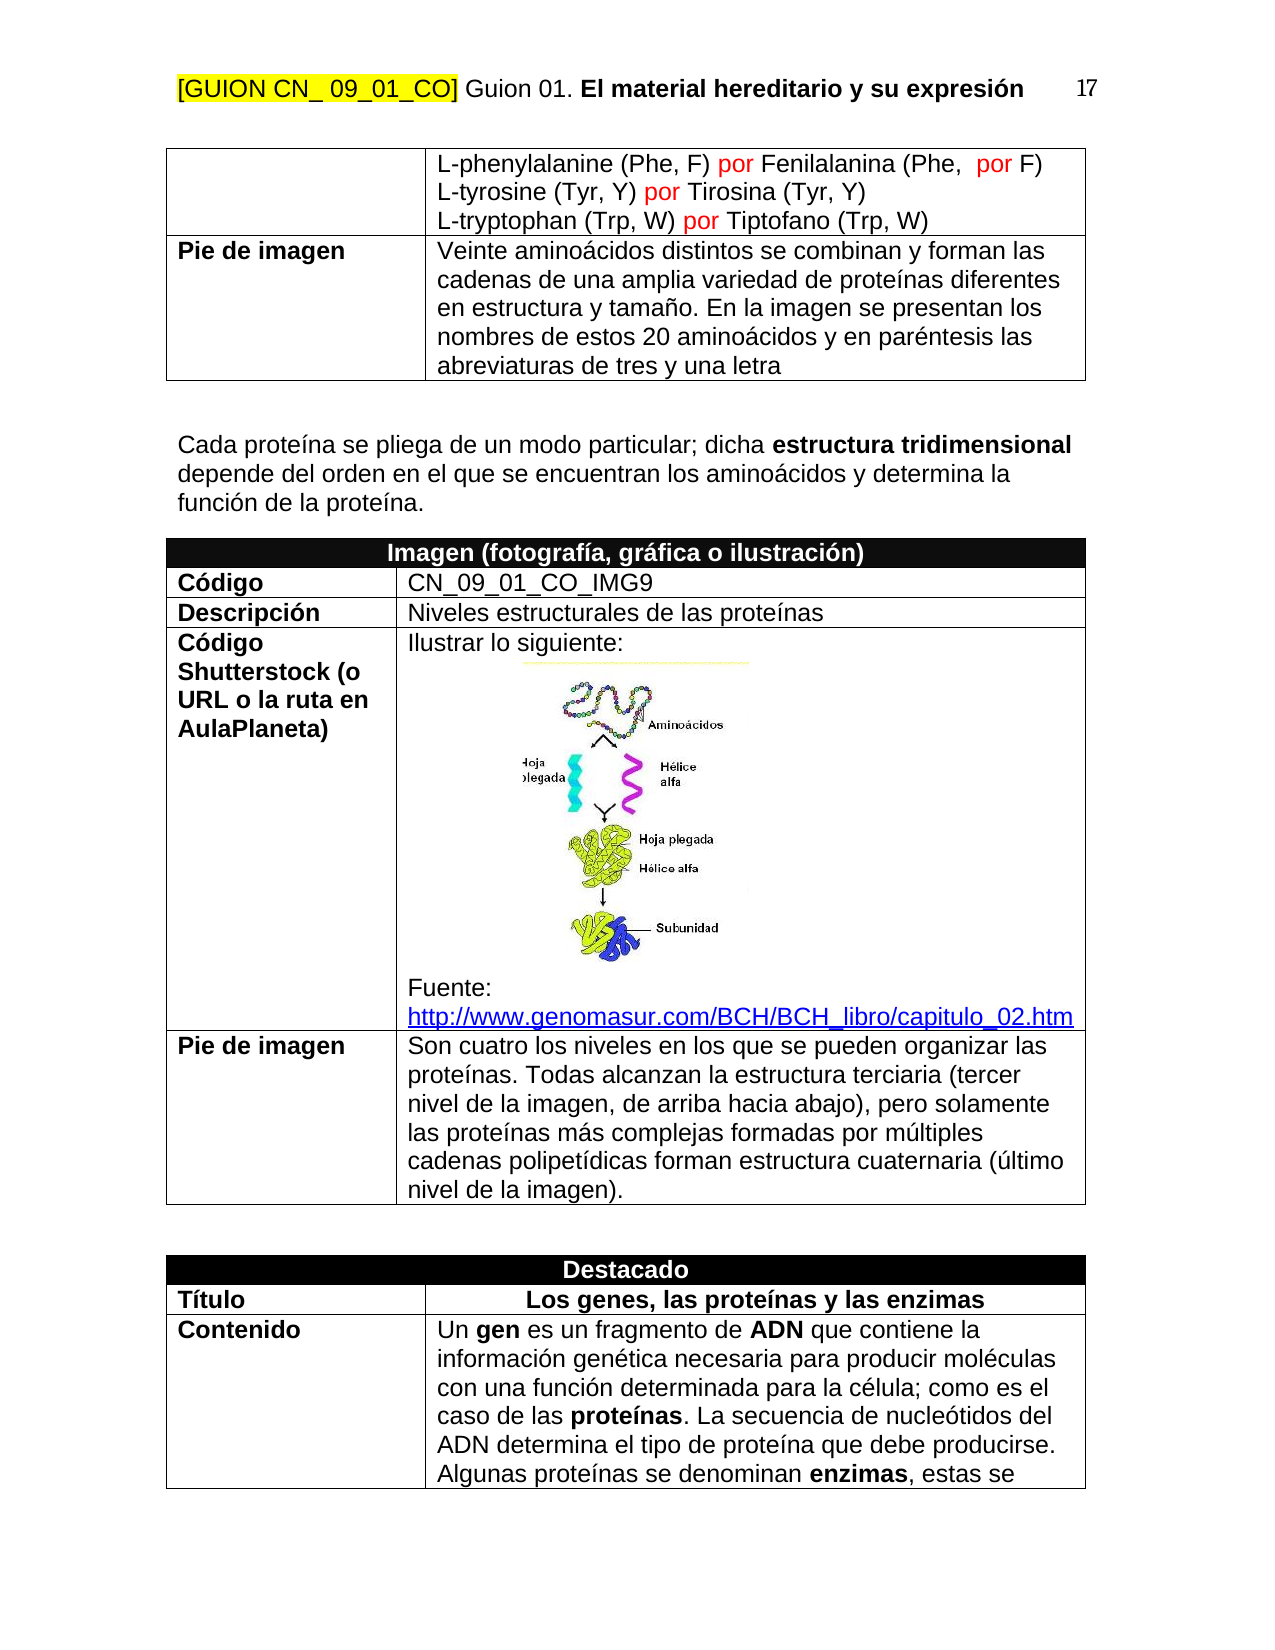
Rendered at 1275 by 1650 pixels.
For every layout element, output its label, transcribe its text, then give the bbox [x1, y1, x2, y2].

table_cell Veinte aminoácidos distintos se combinan y forman las cadenas de una amplia variedad de proteínas diferentes en estructura y tamaño. En la imagen se presentan los nombres de estos 20 aminoácidos y en paréntesis las abreviaturas de tres y una letra [426, 236, 1085, 380]
picture [522, 662, 749, 962]
table_cell Código [167, 568, 396, 597]
table_cell Niveles estructurales de las proteínas [397, 598, 1085, 627]
table_cell Descripción [167, 598, 396, 627]
table_cell CN_09_01_CO_IMG9 [397, 568, 1085, 597]
table_cell Contenido [167, 1315, 425, 1488]
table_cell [167, 149, 425, 235]
table_header Destacado [167, 1256, 1085, 1284]
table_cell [426, 149, 1085, 235]
table_cell Ilustrar lo siguiente: Fuente: http://www.genomasur.com/BCH/BCH_libro/capitulo_02.htm [397, 628, 1085, 1030]
table_header Imagen (fotografía, gráfica o ilustración) [167, 539, 1085, 567]
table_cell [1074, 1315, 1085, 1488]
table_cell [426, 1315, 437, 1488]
text Cada proteína se pliega de un modo particular; dicha estructura tridimensional depende del orden en el que se encuentran los aminoácidos y determina la función de la proteína. [177, 430, 1098, 517]
table_cell Pie de imagen [167, 1031, 396, 1204]
table_cell Los genes, las proteínas y las enzimas [426, 1285, 1085, 1314]
table_cell Código Shutterstock (o URL o la ruta en AulaPlaneta) [167, 628, 396, 1030]
table_cell Título [167, 1285, 425, 1314]
table_cell Son cuatro los niveles en los que se pueden organizar las proteínas. Todas alcanzan la estructura terciaria (tercer nivel de la imagen, de arriba hacia abajo), pero solamente las proteínas más complejas formadas por múltiples cadenas polipetídicas forman estructura cuaternaria (último nivel de la imagen). [397, 1031, 1085, 1204]
table_cell Pie de imagen [167, 236, 425, 380]
